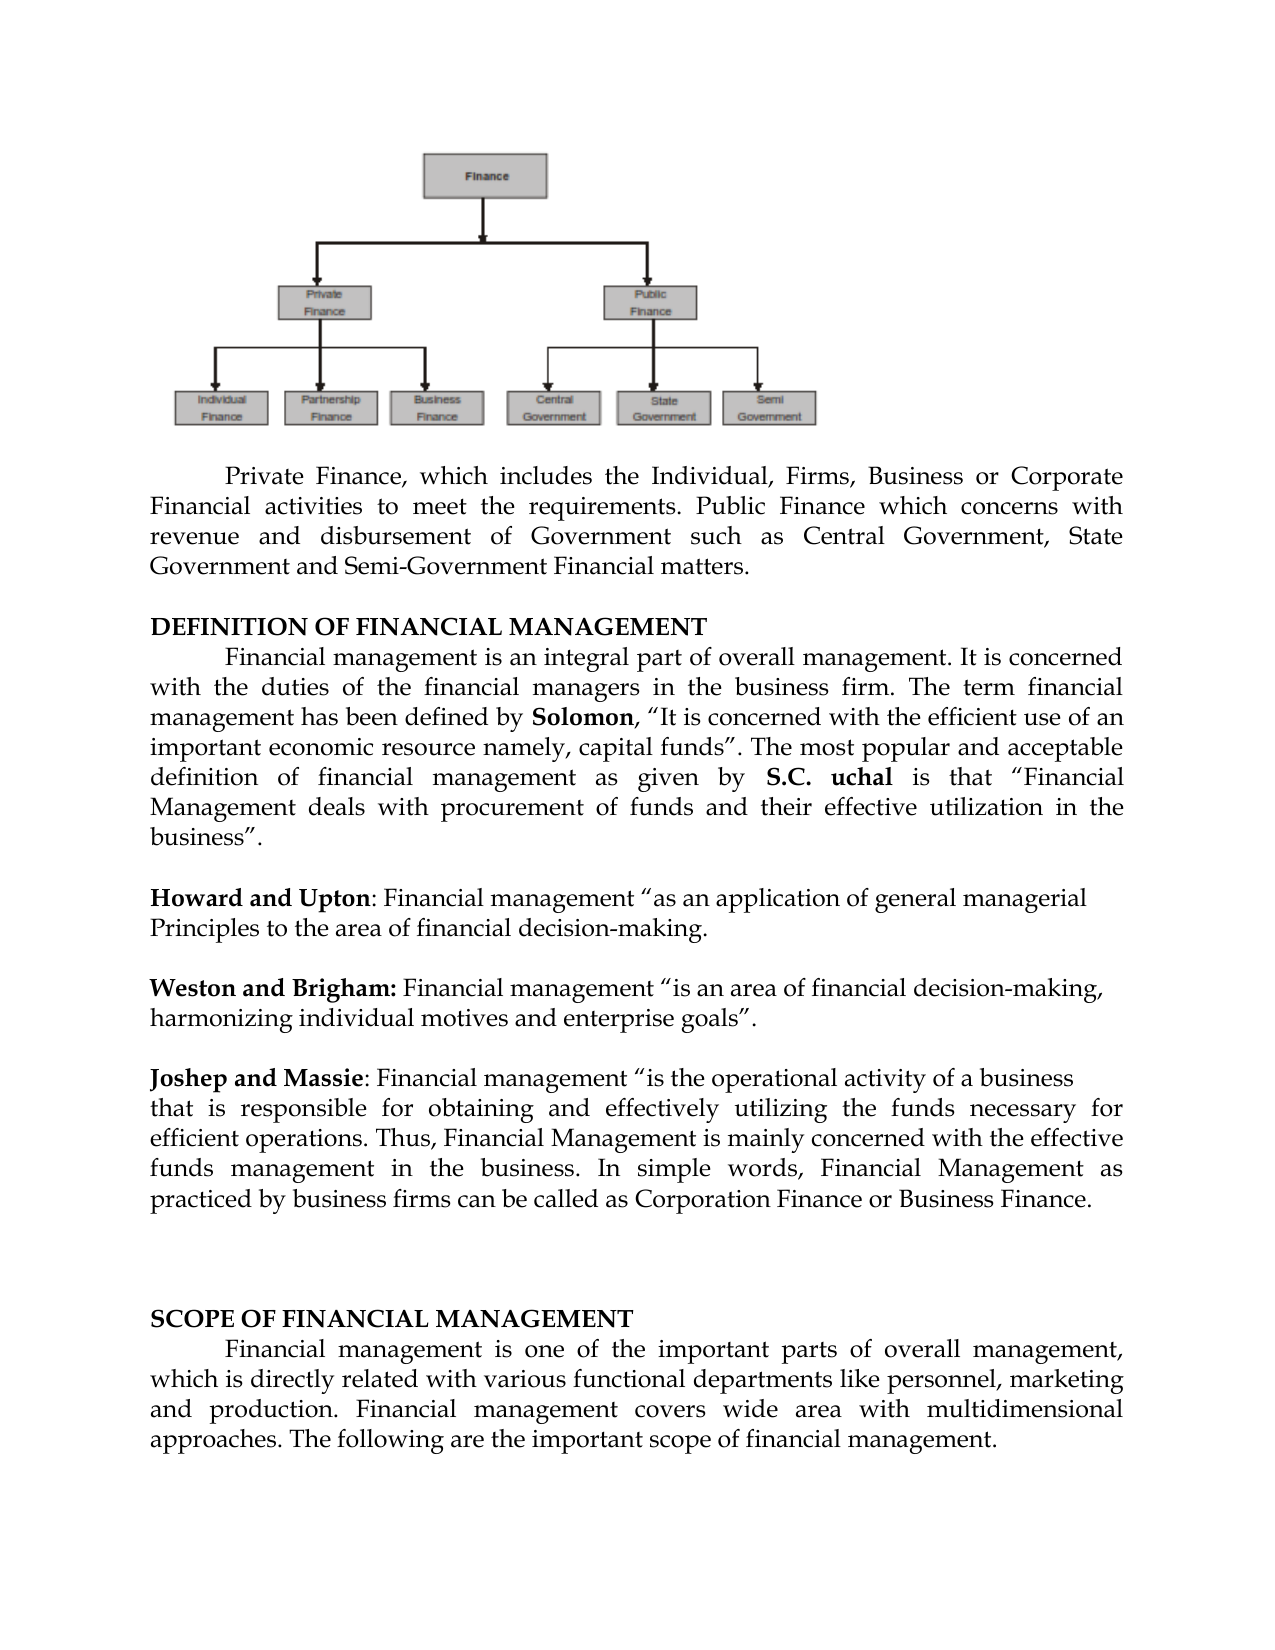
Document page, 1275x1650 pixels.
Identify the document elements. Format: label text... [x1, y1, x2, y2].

text that is responsible for obtaining and effectively utilizing the funds necessary for efficient operations. Thus, Financial Management is mainly concerned with the effective funds management in the business. In simple words, Financial Management as practiced by business firms can be called as Corporation Finance or Business Finance. [150, 1093, 1125, 1214]
text Joshep and Massie: Financial management “is the operational activity of a business [150, 1063, 1125, 1093]
text Financial management is one of the important parts of overall management, which is directly related with various functional departments like personnel, marketing and production. Financial management covers wide area with multidimensional approaches. The following are the important scope of financial management. [150, 1334, 1125, 1455]
text Financial management is an integral part of overall management. It is concerned with the duties of the financial managers in the business firm. The term financial management has been defined by Solomon, “It is concerned with the efficient use of an important economic resource namely, capital funds”. The most popular and acceptable definition of financial management as given by S.C. uchal is that “Financial Management deals with procurement of funds and their effective utilization in the business”. [150, 642, 1125, 853]
picture [150, 150, 839, 432]
text Howard and Upton: Financial management “as an application of general managerial [150, 883, 1125, 913]
text SCOPE OF FINANCIAL MANAGEMENT [150, 1304, 1125, 1334]
text Principles to the area of financial decision-making. [150, 913, 1125, 943]
text Weston and Brigham: Financial management “is an area of financial decision-making, [150, 973, 1125, 1003]
text Private Finance, which includes the Individual, Firms, Business or Corporate Financial activities to meet the requirements. Public Finance which concerns with revenue and disbursement of Government such as Central Government, State Government and Semi-Government Financial matters. [150, 461, 1125, 582]
text DEFINITION OF FINANCIAL MANAGEMENT [150, 612, 1125, 642]
text harmonizing individual motives and enterprise goals”. [150, 1003, 1125, 1033]
